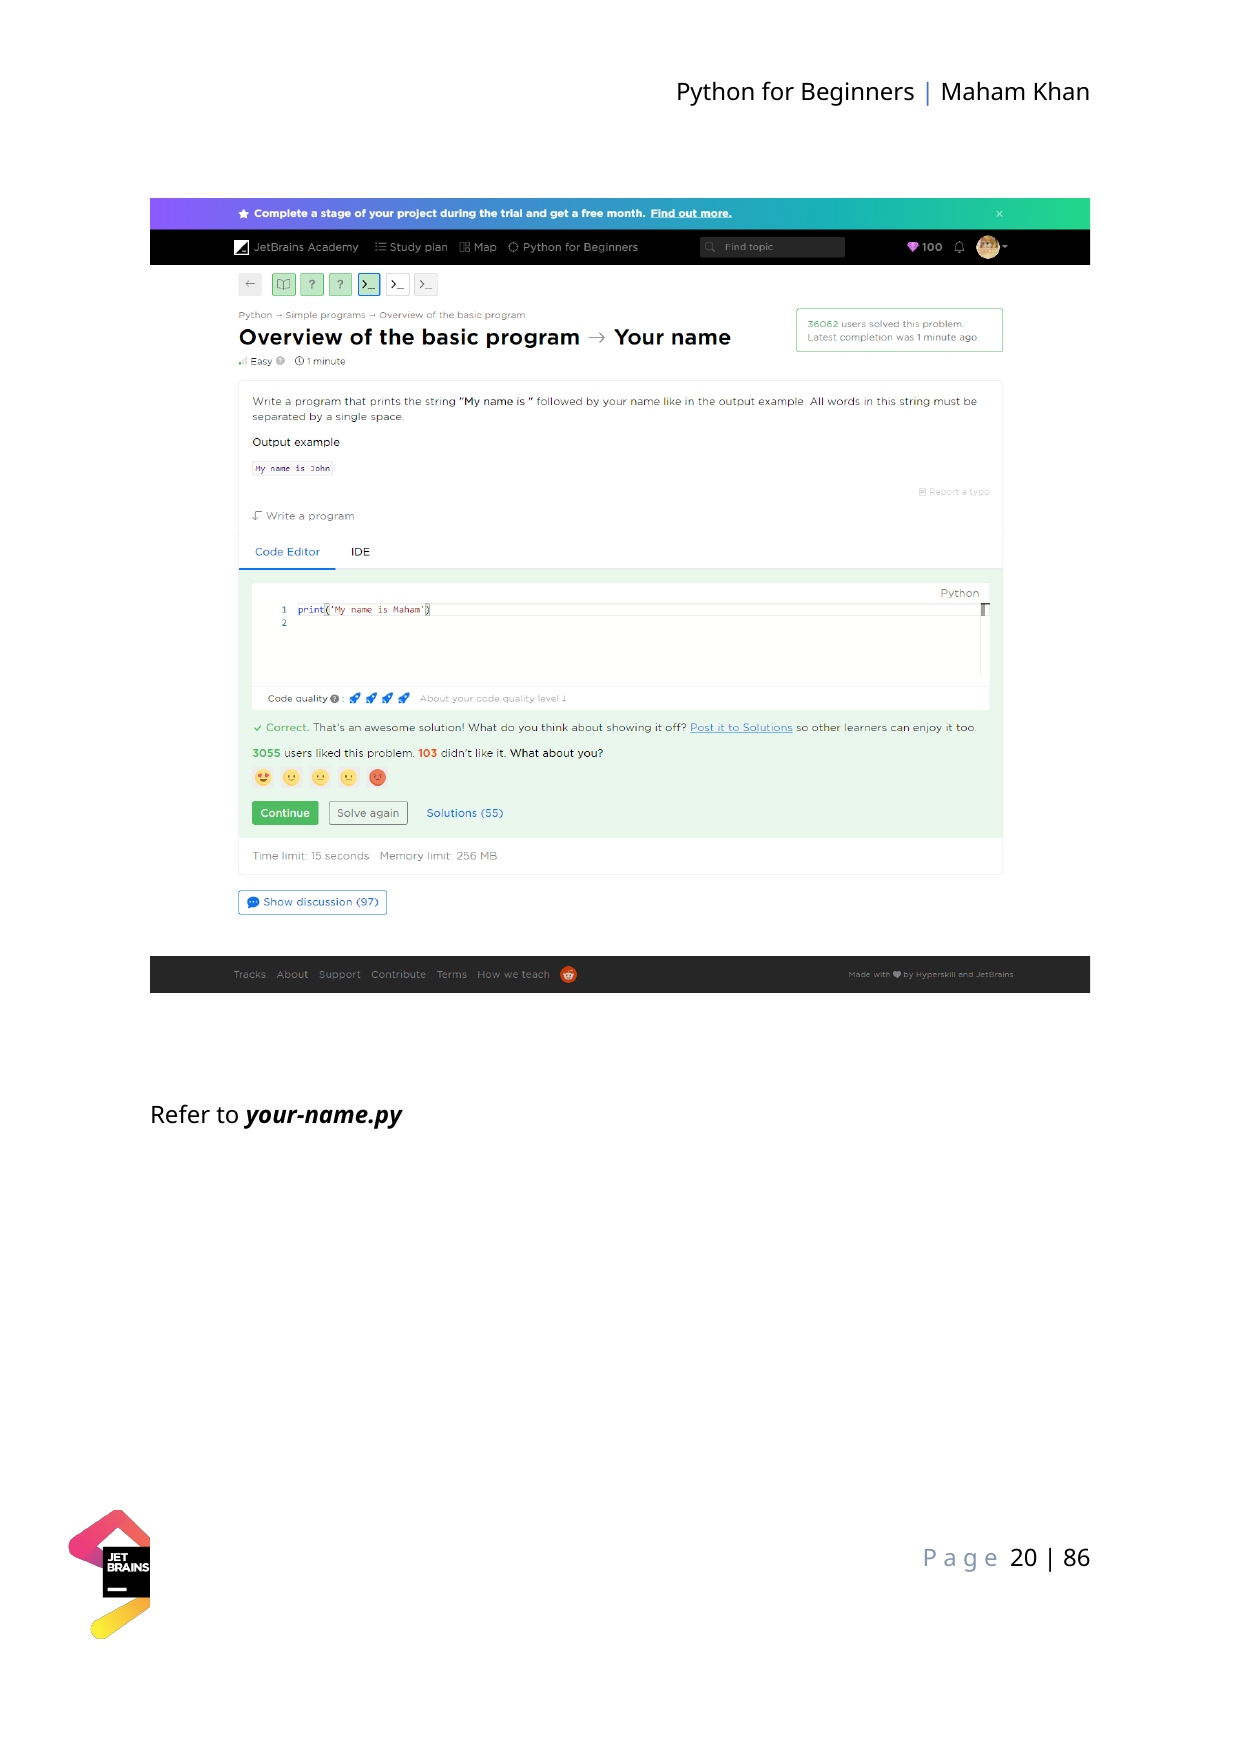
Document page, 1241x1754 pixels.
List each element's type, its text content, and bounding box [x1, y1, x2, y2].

picture [63, 1510, 193, 1639]
text Refer to your-name.py [150, 1098, 1090, 1131]
picture [150, 198, 1091, 1008]
